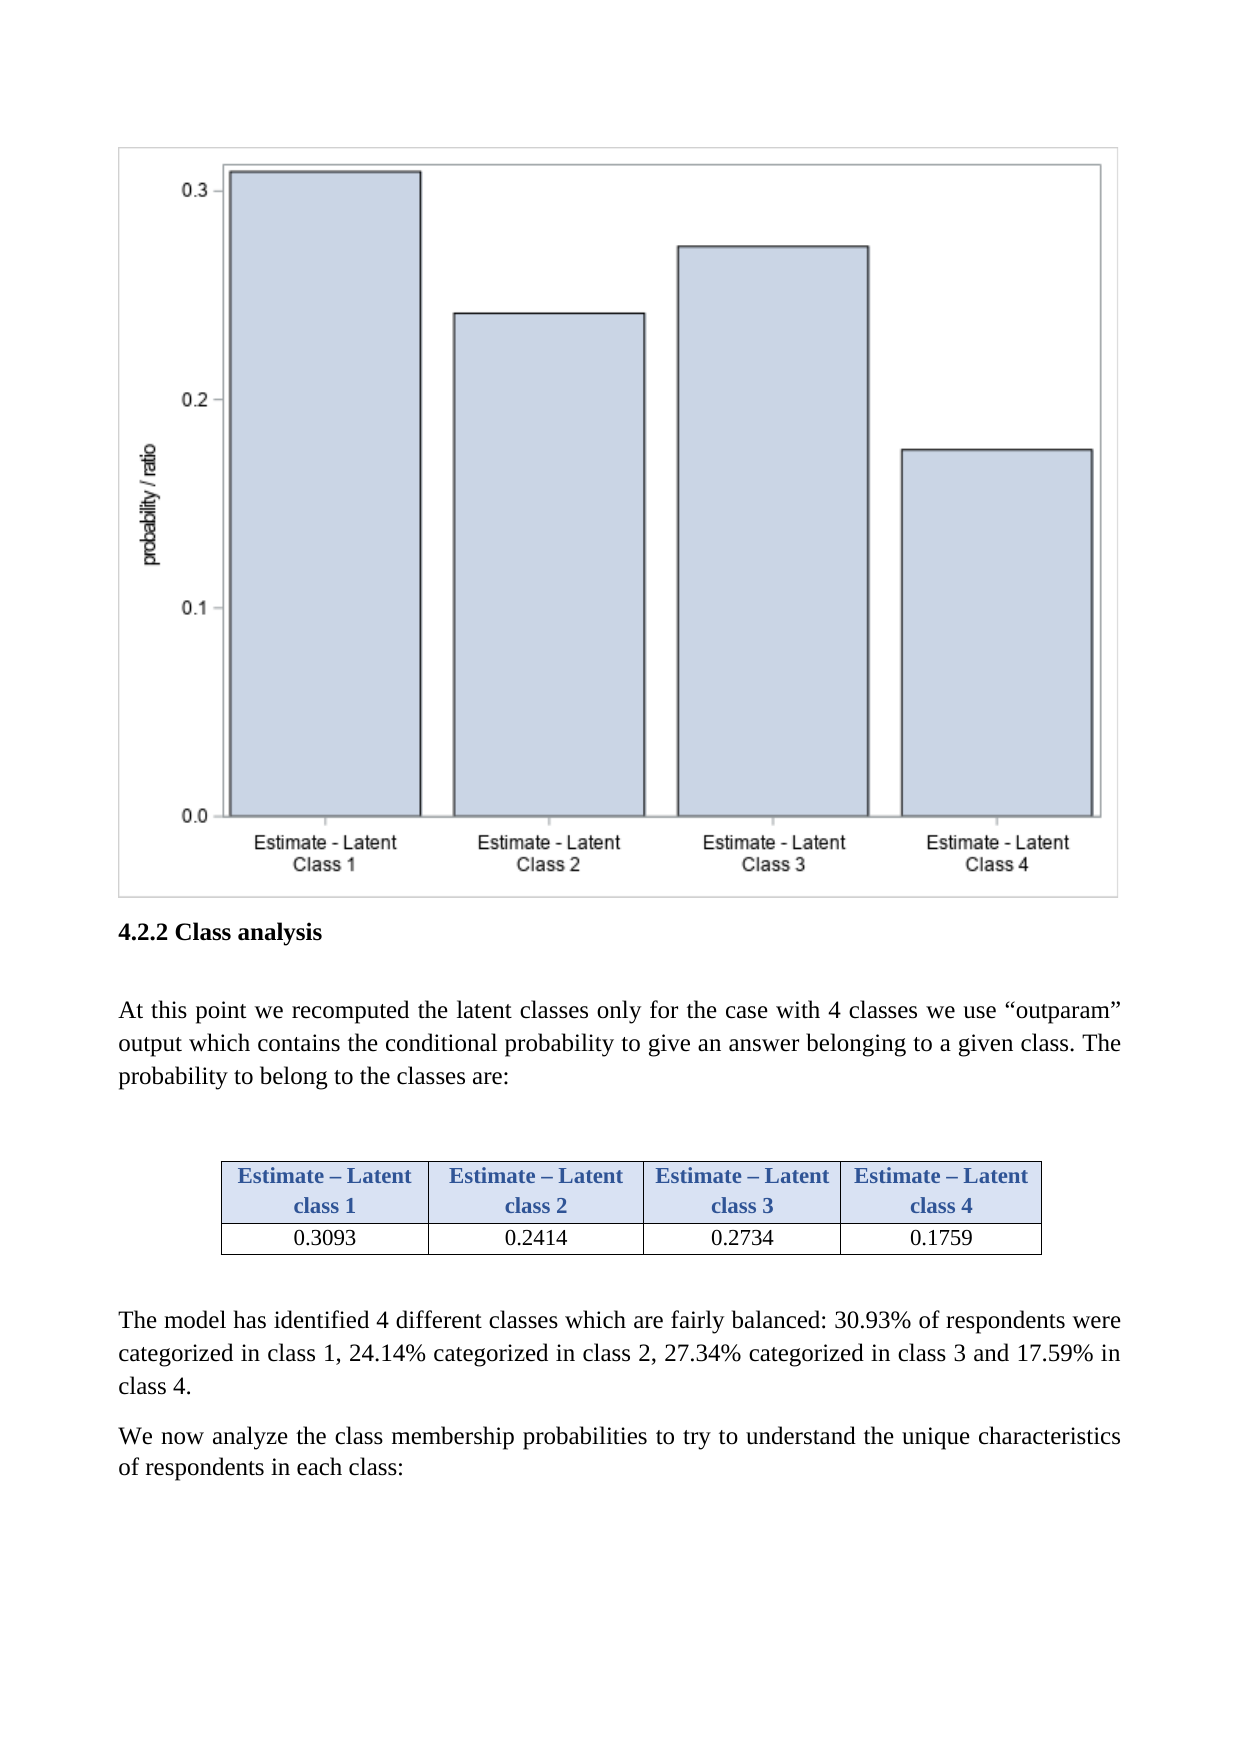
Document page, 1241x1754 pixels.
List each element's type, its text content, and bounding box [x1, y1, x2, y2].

table_cell 0.3093 [222, 1224, 428, 1254]
text At this point we recomputed the latent classes only for the case with 4 classes we use “outparam” output which contains the conditional probability to give an answer belonging to a given class. The probability to belong to the classes are: [118, 995, 1122, 1090]
table_header Estimate – Latent class 4 [841, 1162, 1041, 1223]
text The model has identified 4 different classes which are fairly balanced: 30.93% of respondents were categorized in class 1, 24.14% categorized in class 2, 27.34% categorized in class 3 and 17.59% in class 4. [118, 1305, 1122, 1400]
text We now analyze the class membership probabilities to try to understand the unique characteristics of respondents in each class: [118, 1421, 1122, 1481]
table_header Estimate – Latent class 3 [644, 1162, 840, 1223]
table_cell 0.2734 [644, 1224, 840, 1254]
table_header Estimate – Latent class 1 [222, 1162, 428, 1223]
table_cell 0.1759 [841, 1224, 1041, 1254]
picture [118, 147, 1119, 898]
table_cell 0.2414 [429, 1224, 643, 1254]
subtitle 4.2.2 Class analysis [118, 917, 1122, 945]
table_header Estimate – Latent class 2 [429, 1162, 643, 1223]
